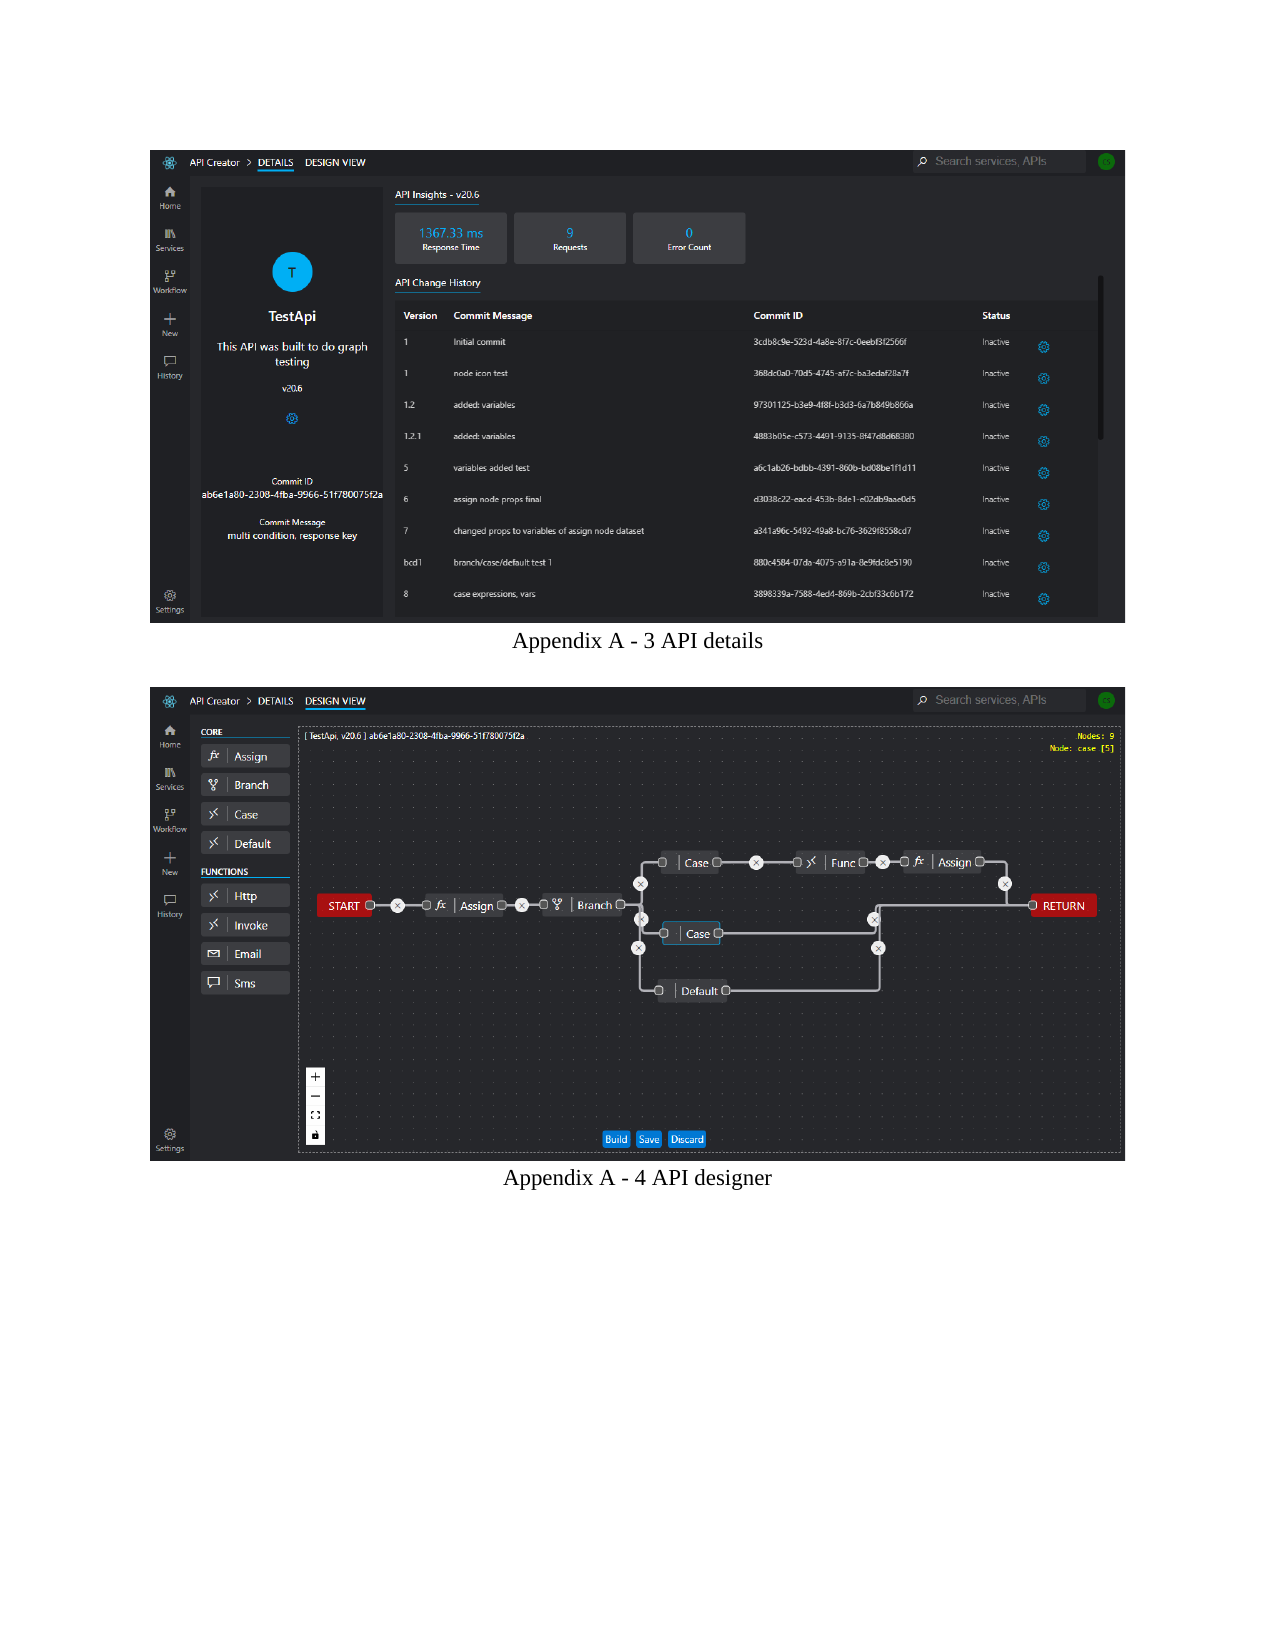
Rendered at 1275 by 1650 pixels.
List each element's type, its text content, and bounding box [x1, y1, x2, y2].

text Appendix A - 4 API designer [150, 1164, 1125, 1190]
picture [150, 687, 1125, 1161]
text Appendix A - 3 API details [150, 627, 1125, 653]
picture [150, 150, 1125, 623]
